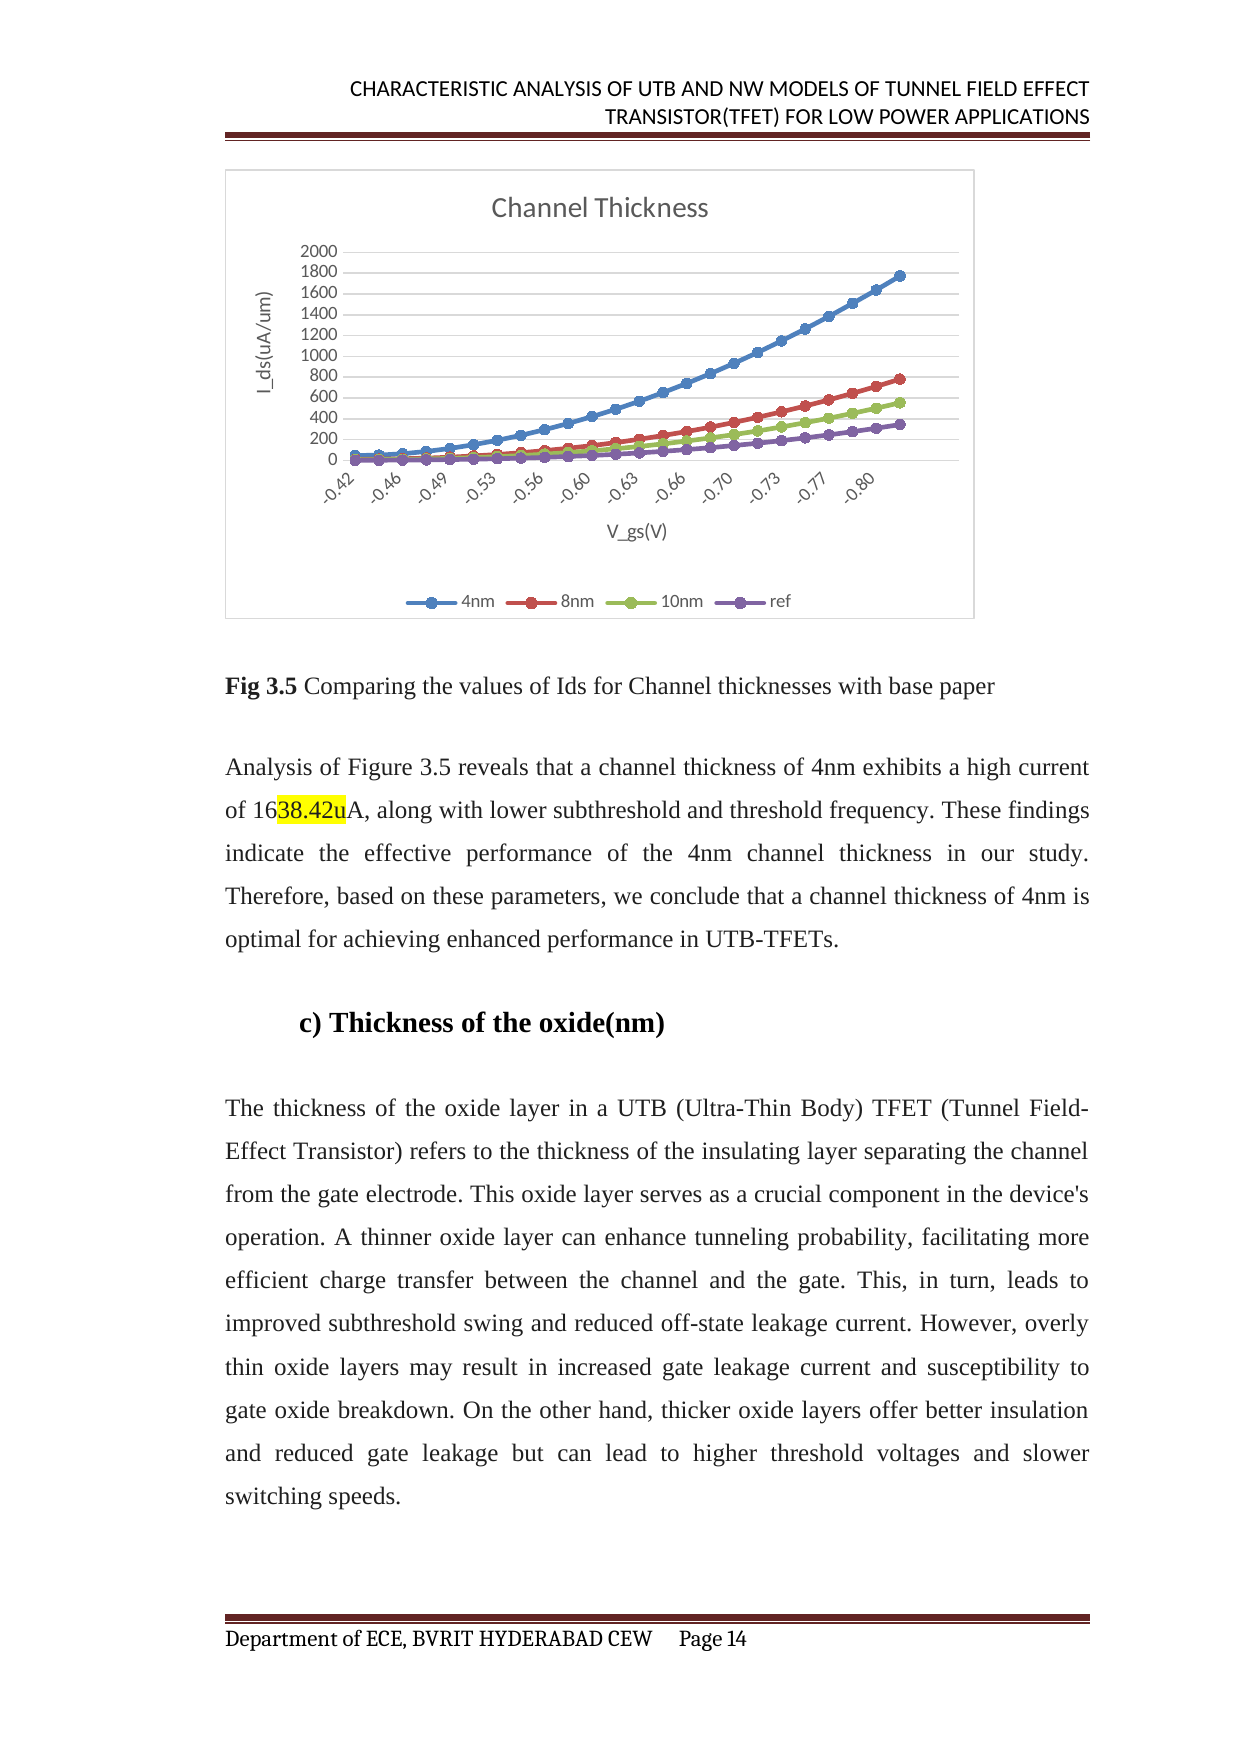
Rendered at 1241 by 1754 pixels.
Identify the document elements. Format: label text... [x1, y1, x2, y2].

text Fig 3.5 Comparing the values of Ids for Channel thicknesses with base paper [225, 671, 1090, 700]
text The thickness of the oxide layer in a UTB (Ultra-Thin Body) TFET (Tunnel Field-Effect Transistor) refers to the thickness of the insulating layer separating the channel from the gate electrode. This oxide layer serves as a crucial component in the device's operation. A thinner oxide layer can enhance tunneling probability, facilitating more efficient charge transfer between the channel and the gate. This, in turn, leads to improved subthreshold swing and reduced off-state leakage current. However, overly thin oxide layers may result in increased gate leakage current and susceptibility to gate oxide breakdown. On the other hand, thicker oxide layers offer better insulation and reduced gate leakage but can lead to higher threshold voltages and slower switching speeds. [225, 1093, 1090, 1510]
text c) Thickness of the oxide(nm) [225, 1005, 1090, 1038]
text Analysis of Figure 3.5 reveals that a channel thickness of 4nm exhibits a high current of 1638.42uA, along with lower subthreshold and threshold frequency. These findings indicate the effective performance of the 4nm channel thickness in our study. Therefore, based on these parameters, we conclude that a channel thickness of 4nm is optimal for achieving enhanced performance in UTB-TFETs. [225, 752, 1090, 953]
